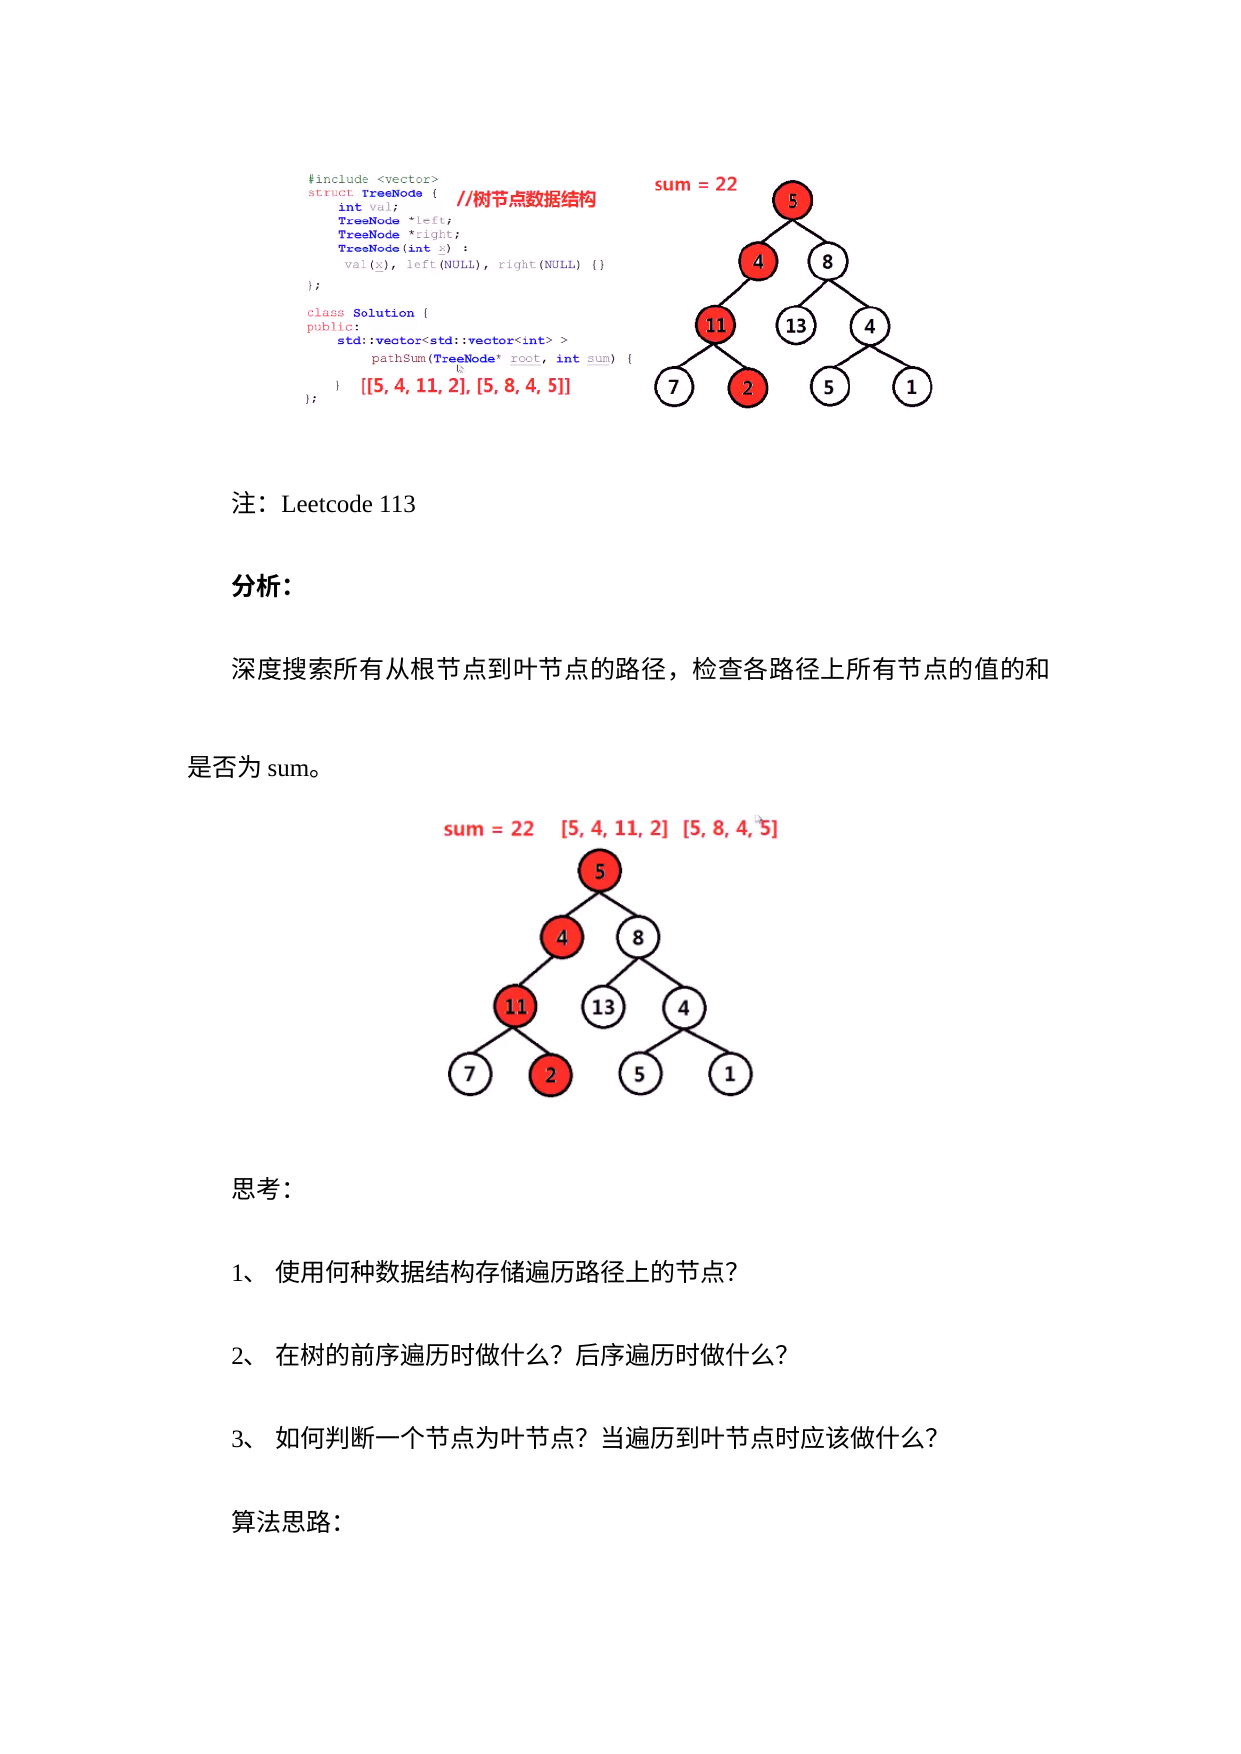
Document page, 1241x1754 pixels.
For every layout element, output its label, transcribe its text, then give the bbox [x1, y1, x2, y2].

text 深度搜索所有从根节点到叶节点的路径，检查各路径上所有节点的值的和是否为sum。 [187, 635, 1053, 798]
text 思考： [187, 1155, 1053, 1220]
text 算法思路： [231, 1488, 1053, 1553]
list 在树的前序遍历时做什么？后序遍历时做什么？ [231, 1321, 1053, 1386]
list 使用何种数据结构存储遍历路径上的节点？ [231, 1238, 1053, 1303]
text 分析： [187, 552, 1053, 617]
list 如何判断一个节点为叶节点？当遍历到叶节点时应该做什么？ [231, 1404, 1053, 1469]
picture [282, 162, 958, 424]
text 注：Leetcode 113 [187, 469, 1053, 534]
picture [430, 815, 811, 1111]
